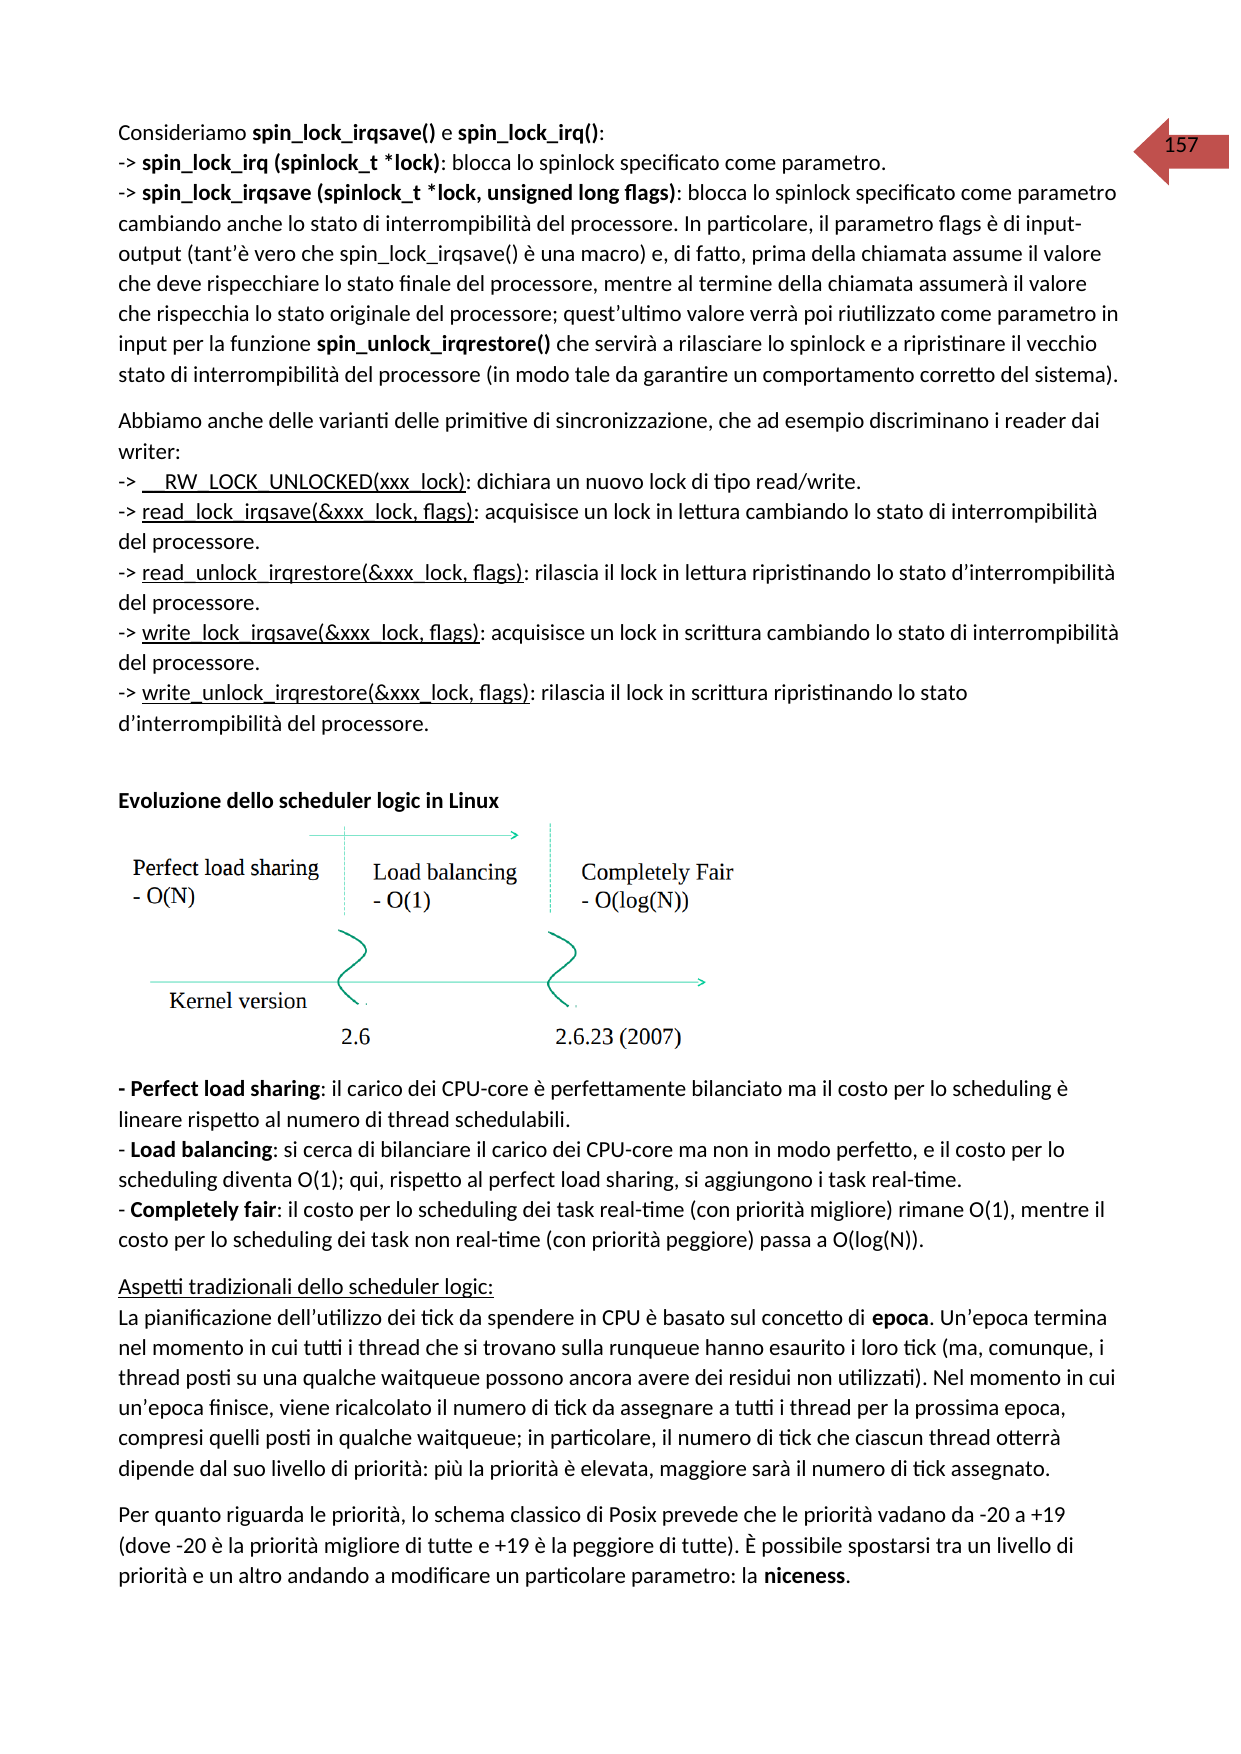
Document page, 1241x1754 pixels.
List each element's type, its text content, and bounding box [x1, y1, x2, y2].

text Aspetti tradizionali dello scheduler logic: La pianificazione dell’utilizzo dei tick da spendere in CPU è basato sul concetto di epoca. Un’epoca termina nel momento in cui tutti i thread che si trovano sulla runqueue hanno esaurito i loro tick (ma, comunque, i thread posti su una qualche waitqueue possono ancora avere dei residui non utilizzati). Nel momento in cui un’epoca finisce, viene ricalcolato il numero di tick da assegnare a tutti i thread per la prossima epoca, compresi quelli posti in qualche waitqueue; in particolare, il numero di tick che ciascun thread otterrà dipende dal suo livello di priorità: più la priorità è elevata, maggiore sarà il numero di tick assegnato. [118, 1272, 1122, 1482]
text Abbiamo anche delle varianti delle primitive di sincronizzazione, che ad esempio discriminano i reader dai writer: -> __RW_LOCK_UNLOCKED(xxx_lock): dichiara un nuovo lock di tipo read/write. -> read_lock_irqsave(&xxx_lock, flags): acquisisce un lock in lettura cambiando lo stato di interrompibilità del processore. -> read_unlock_irqrestore(&xxx_lock, flags): rilascia il lock in lettura ripristinando lo stato d’interrompibilità del processore. -> write_lock_irqsave(&xxx_lock, flags): acquisisce un lock in scrittura cambiando lo stato di interrompibilità del processore. -> write_unlock_irqrestore(&xxx_lock, flags): rilascia il lock in scrittura ripristinando lo stato d’interrompibilità del processore. [118, 407, 1122, 737]
picture [118, 816, 751, 1056]
text - Perfect load sharing: il carico dei CPU-core è perfettamente bilanciato ma il costo per lo scheduling è lineare rispetto al numero di thread schedulabili. - Load balancing: si cerca di bilanciare il carico dei CPU-core ma non in modo perfetto, e il costo per lo scheduling diventa O(1); qui, rispetto al perfect load sharing, si aggiungono i task real-time. - Completely fair: il costo per lo scheduling dei task real-time (con priorità migliore) rimane O(1), mentre il costo per lo scheduling dei task non real-time (con priorità peggiore) passa a O(log(N)). [118, 1074, 1122, 1254]
text Consideriamo spin_lock_irqsave() e spin_lock_irq(): -> spin_lock_irq (spinlock_t *lock): blocca lo spinlock specificato come parametro. -> spin_lock_irqsave (spinlock_t *lock, unsigned long flags): blocca lo spinlock specificato come parametro cambiando anche lo stato di interrompibilità del processore. In particolare, il parametro flags è di input-output (tant’è vero che spin_lock_irqsave() è una macro) e, di fatto, prima della chiamata assume il valore che deve rispecchiare lo stato finale del processore, mentre al termine della chiamata assumerà il valore che rispecchia lo stato originale del processore; quest’ultimo valore verrà poi riutilizzato come parametro in input per la funzione spin_unlock_irqrestore() che servirà a rilasciare lo spinlock e a ripristinare il vecchio stato di interrompibilità del processore (in modo tale da garantire un comportamento corretto del sistema). [118, 118, 1122, 388]
text Per quanto riguarda le priorità, lo schema classico di Posix prevede che le priorità vadano da -20 a +19 (dove -20 è la priorità migliore di tutte e +19 è la peggiore di tutte). È possibile spostarsi tra un livello di priorità e un altro andando a modificare un particolare parametro: la niceness. [118, 1501, 1122, 1589]
